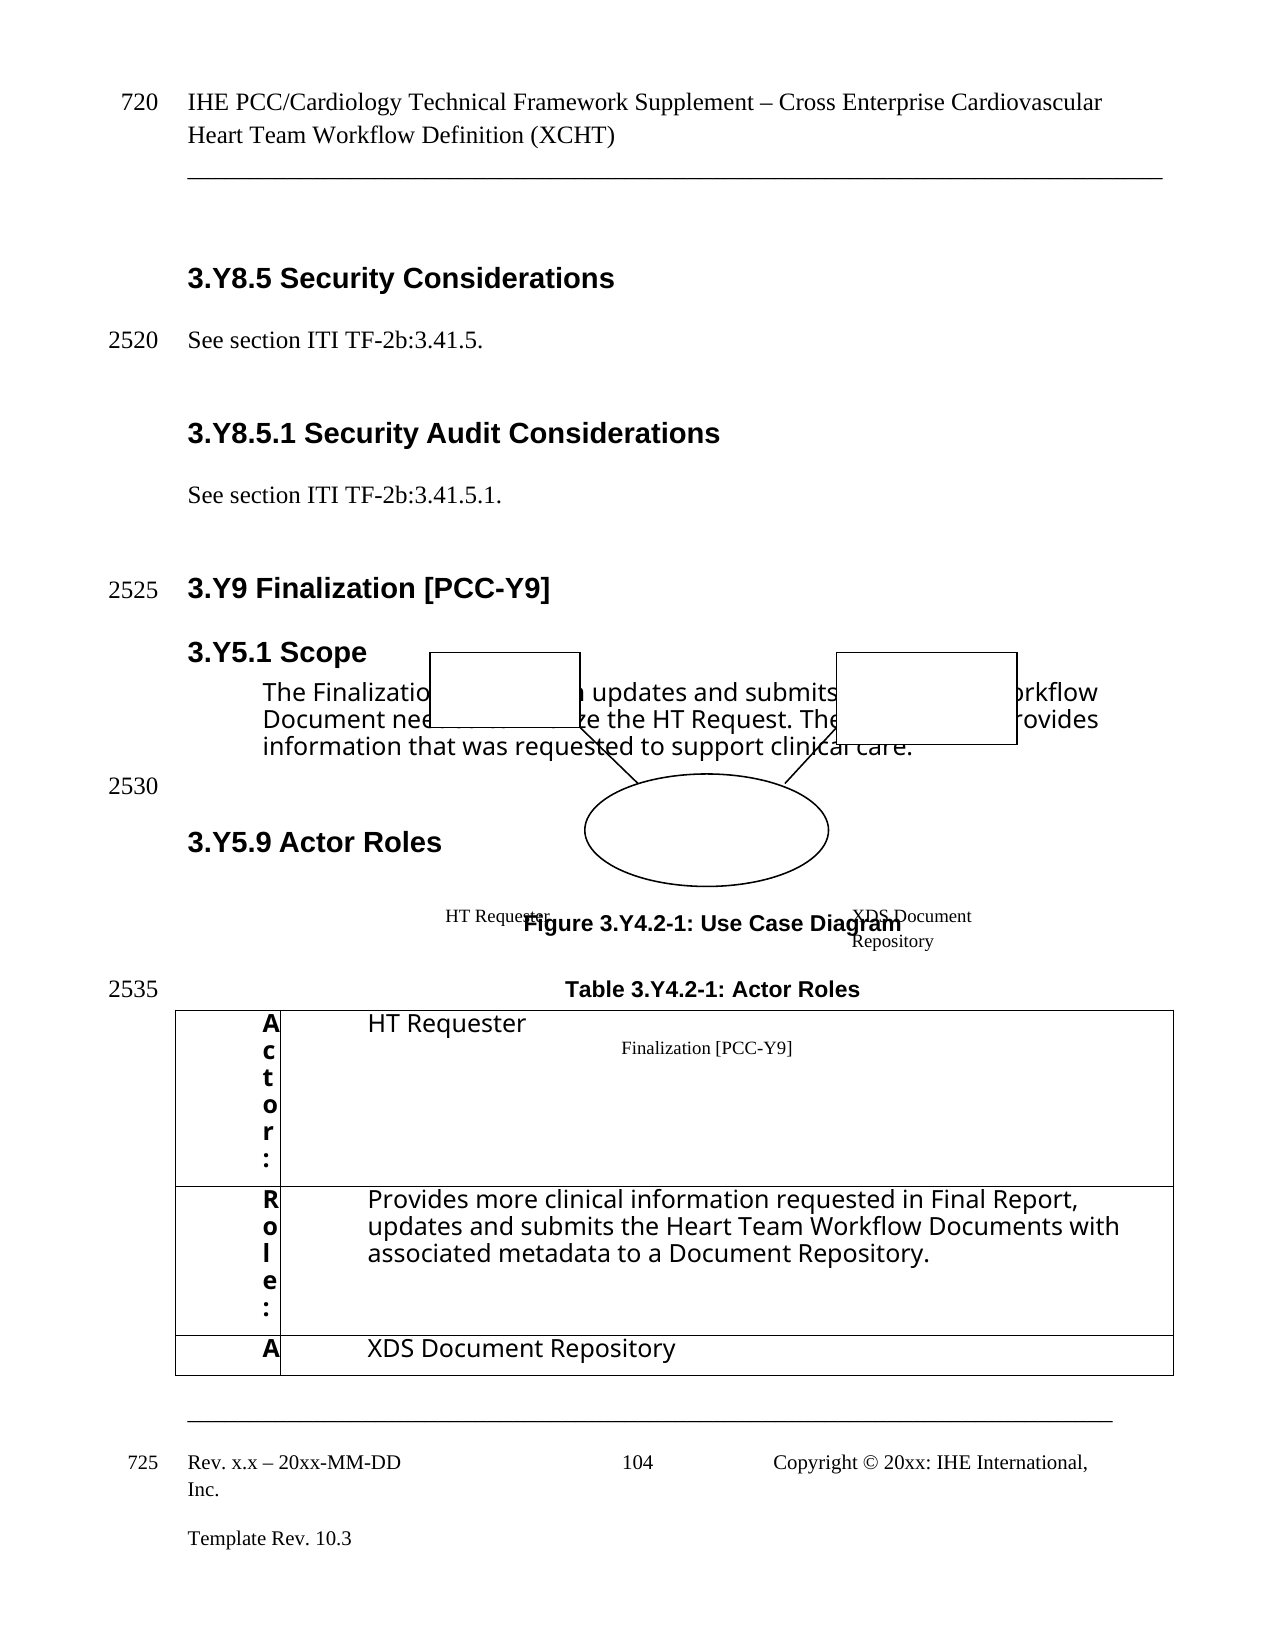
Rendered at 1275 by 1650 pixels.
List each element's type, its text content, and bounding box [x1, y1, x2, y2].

text The Finalization transaction updates and submits an updated Workflow Document needed to finalize the HT Request. The Final Report provides information that was requested to support clinical care. [808, 679, 1162, 761]
subtitle See section ITI TF-2b:3.41.5.1. [187, 480, 1162, 508]
table_header HT Requester [281, 1011, 1173, 1186]
subtitle 3.Y9 Finalization [PCC-Y9] [187, 571, 1162, 604]
text The Finalization transaction updates and submits an updated Workflow Document needed to finalize the HT Request. The Final Report provides information that was requested to support clinical care. [581, 679, 836, 761]
subtitle 3.Y5.1 Scope [187, 634, 1162, 668]
table_cell Role: [176, 1187, 280, 1334]
subtitle 3.Y8.5.1 Security Audit Considerations [187, 416, 1162, 450]
title Figure 3.Y4.2-1: Use Case Diagram [262, 909, 1162, 937]
subtitle 3.Y5.9 Actor Roles [814, 825, 1162, 859]
subtitle See section ITI TF-2b:3.41.5. [187, 325, 1162, 353]
subtitle 3.Y8.5 Security Considerations [187, 261, 1162, 295]
title Table 3.Y4.2-1: Actor Roles [262, 976, 1162, 1003]
table_cell Provides more clinical information requested in Final Report, updates and submits the Heart Team Workflow Documents with associated metadata to a Document Repository. [281, 1187, 1173, 1334]
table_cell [281, 1336, 1173, 1375]
table_header Actor: [176, 1011, 280, 1186]
table_cell Actor: [176, 1336, 280, 1375]
subtitle 3.Y5.9 Actor Roles [187, 825, 599, 859]
text The Finalization transaction updates and submits an updated Workflow Document needed to finalize the HT Request. The Final Report provides information that was requested to support clinical care. [262, 679, 612, 761]
